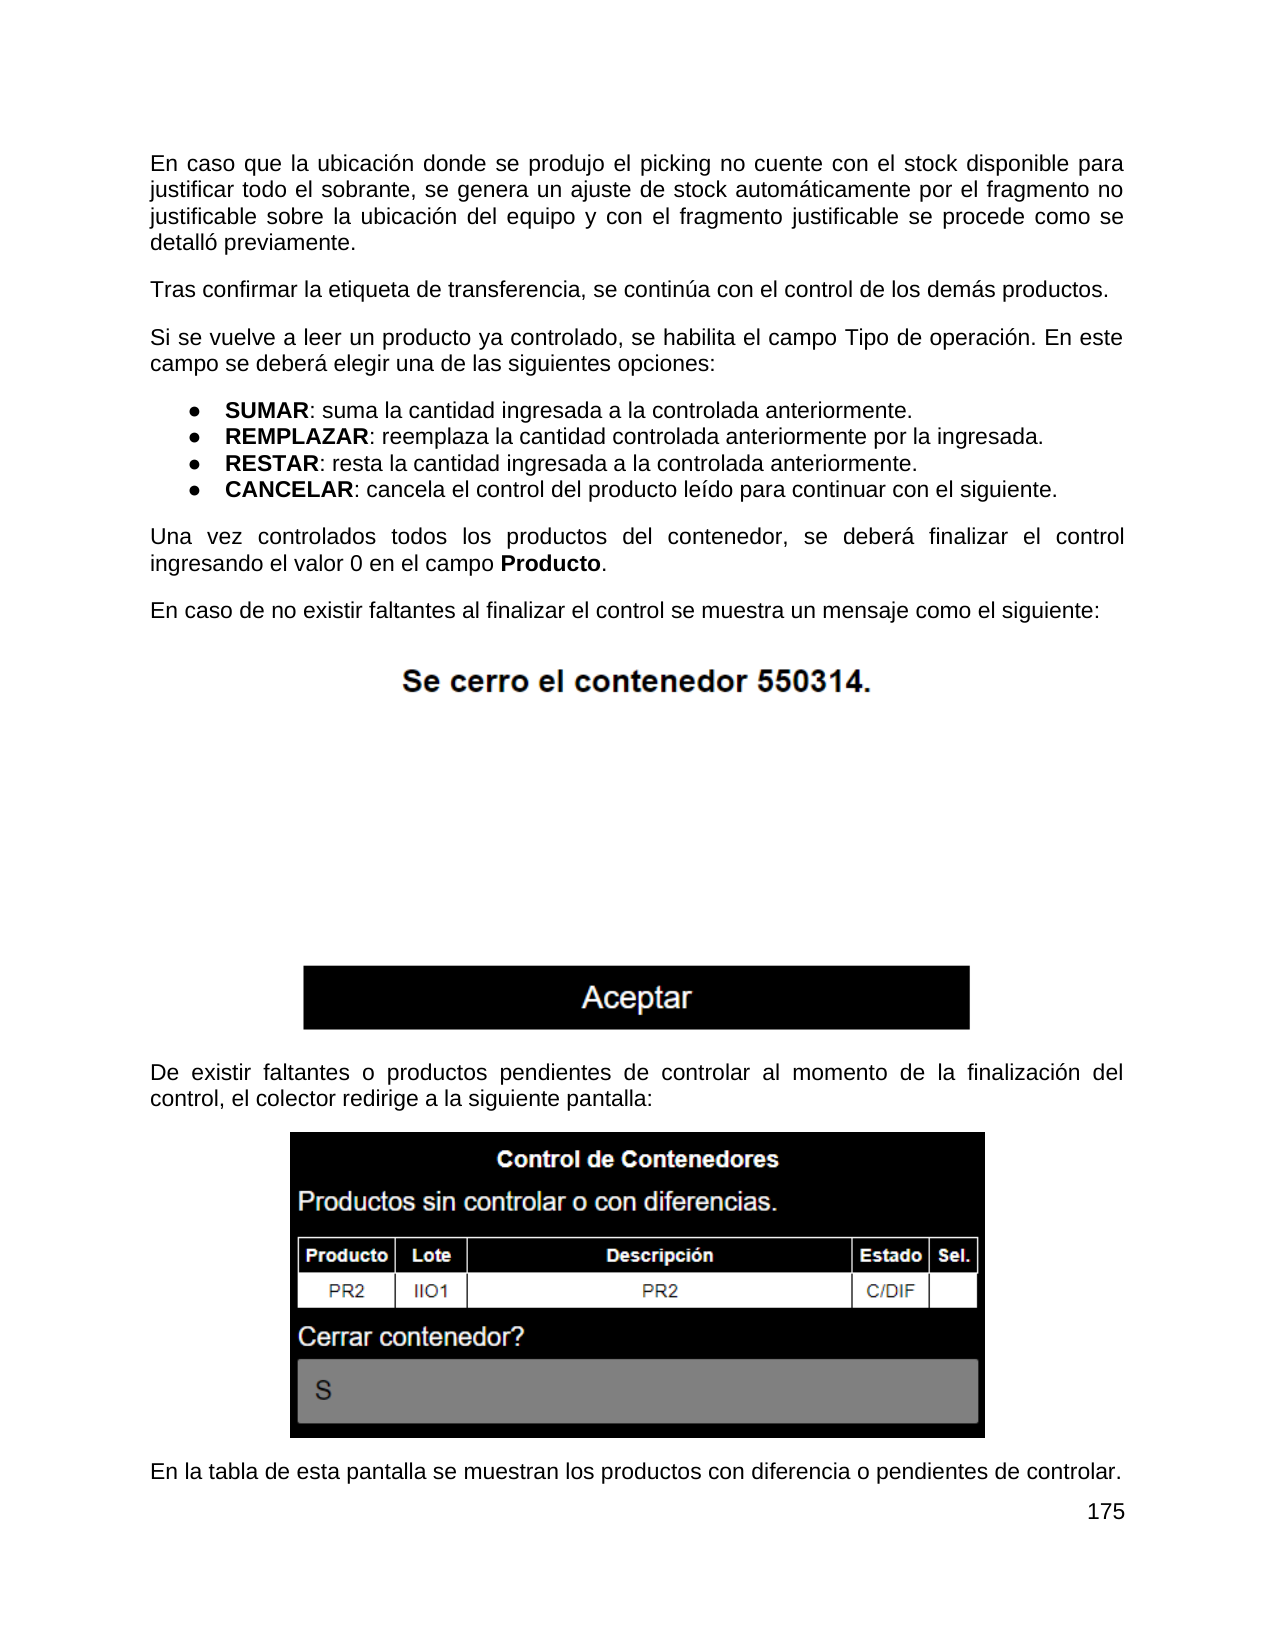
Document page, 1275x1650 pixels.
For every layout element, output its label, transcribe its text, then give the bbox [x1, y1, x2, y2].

list SUMAR: suma la cantidad ingresada a la controlada anteriormente. [187, 397, 1125, 423]
text En caso que la ubicación donde se produjo el picking no cuente con el stock disponible para justificar todo el sobrante, se genera un ajuste de stock automáticamente por el fragmento no justificable sobre la ubicación del equipo y con el fragmento justificable se procede como se detalló previamente. [150, 150, 1125, 255]
text En la tabla de esta pantalla se muestran los productos con diferencia o pendientes de controlar. [150, 1458, 1125, 1484]
text De existir faltantes o productos pendientes de controlar al momento de la finalización del control, el colector redirige a la siguiente pantalla: [150, 1059, 1125, 1112]
list RESTAR: resta la cantidad ingresada a la controlada anteriormente. [187, 450, 1125, 476]
text Si se vuelve a leer un producto ya controlado, se habilita el campo Tipo de operación. En este campo se deberá elegir una de las siguientes opciones: [150, 323, 1125, 376]
text En caso de no existir faltantes al finalizar el control se muestra un mensaje como el siguiente: [150, 597, 1125, 623]
list CANCELAR: cancela el control del producto leído para continuar con el siguiente. [187, 476, 1125, 502]
list REMPLAZAR: reemplaza la cantidad controlada anteriormente por la ingresada. [187, 423, 1125, 450]
text Tras confirmar la etiqueta de transferencia, se continúa con el control de los demás productos. [150, 276, 1125, 303]
picture [301, 643, 974, 1039]
picture [290, 1132, 985, 1438]
text Una vez controlados todos los productos del contenedor, se deberá finalizar el control ingresando el valor 0 en el campo Producto. [150, 523, 1125, 576]
